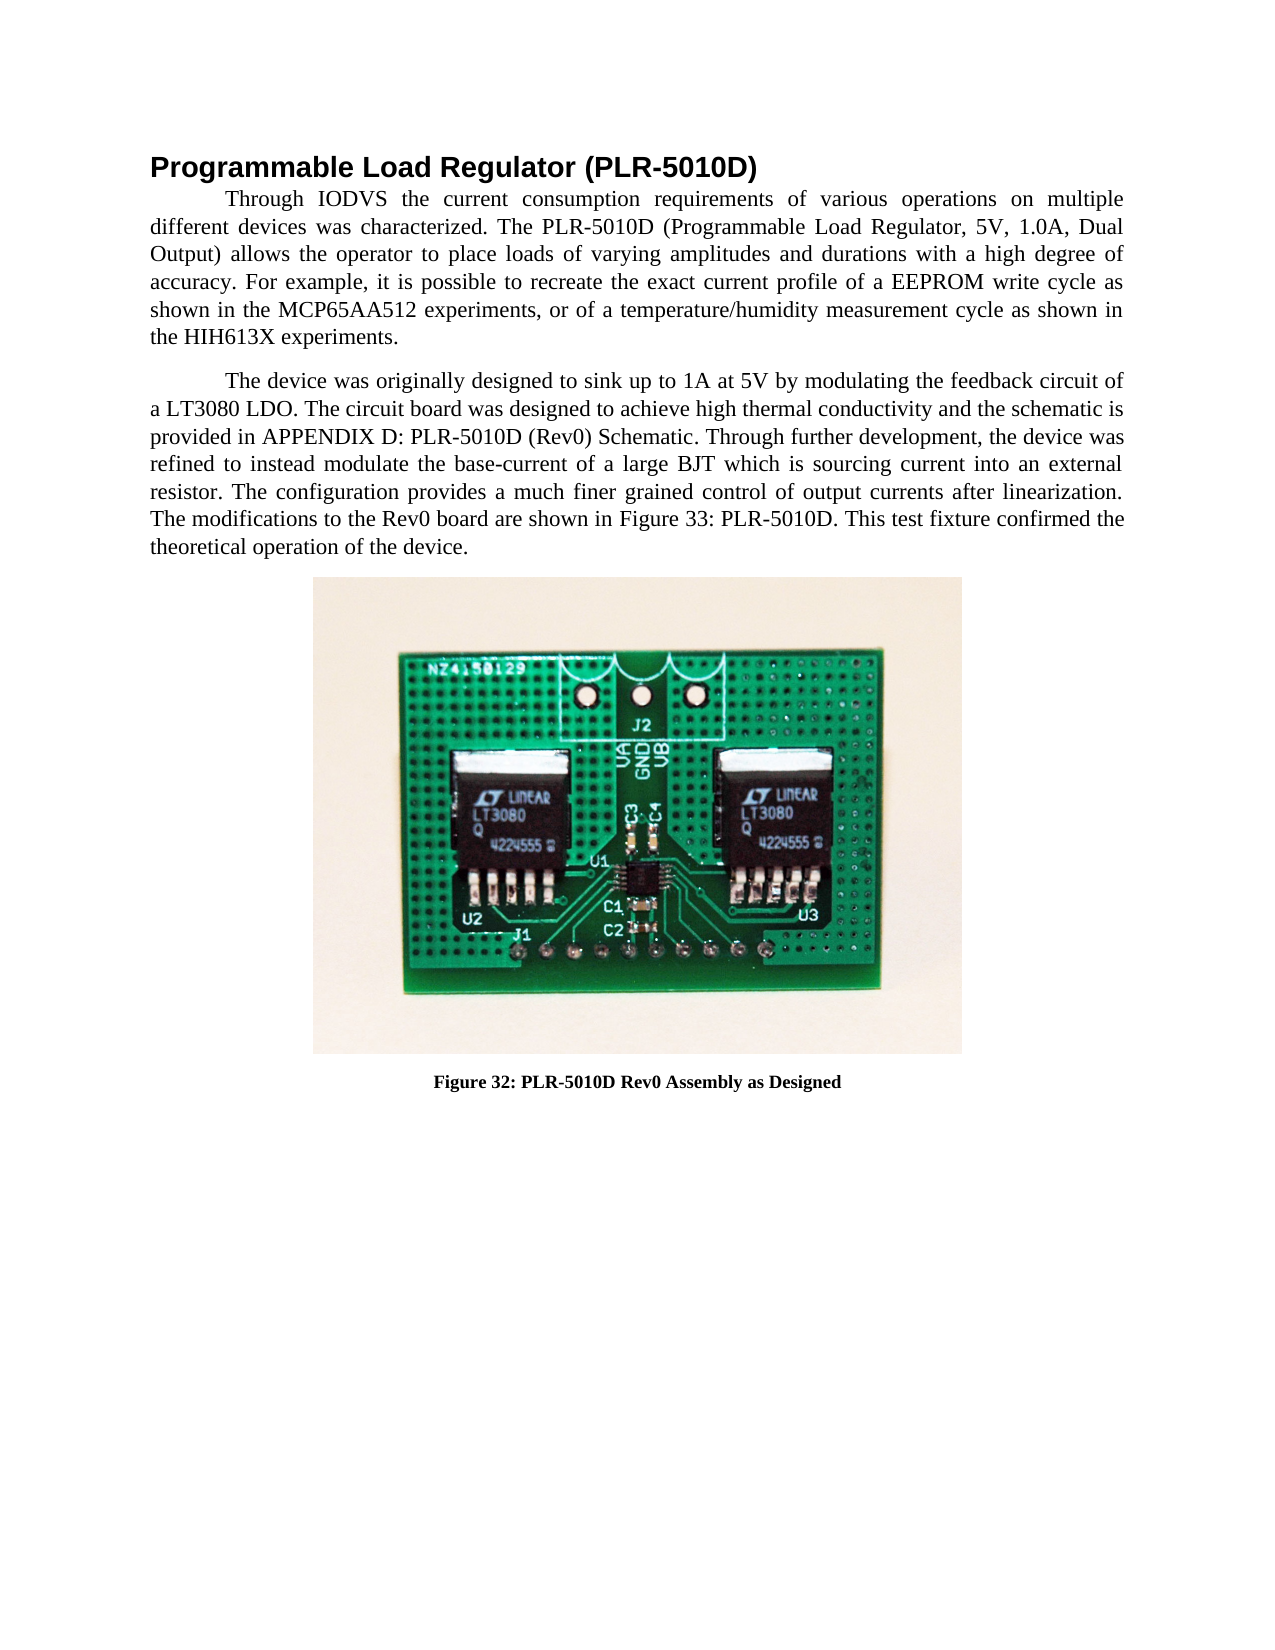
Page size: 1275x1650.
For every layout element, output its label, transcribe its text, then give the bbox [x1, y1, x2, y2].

text Through IODVS the current consumption requirements of various operations on multiple different devices was characterized. The PLR-5010D (Programmable Load Regulator, 5V, 1.0A, Dual Output) allows the operator to place loads of varying amplitudes and durations with a high degree of accuracy. For example, it is possible to recreate the exact current profile of a EEPROM write cycle as shown in the MCP65AA512 experiments, or of a temperature/humidity measurement cycle as shown in the HIH613X experiments. [150, 185, 1125, 349]
text The device was originally designed to sink up to 1A at 5V by modulating the feedback circuit of a LT3080 LDO. The circuit board was designed to achieve high thermal conductivity and the schematic is provided in APPENDIX D: PLR-5010D (Rev0) Schematic. Through further development, the device was refined to instead modulate the base-current of a large BJT which is sourcing current into an external resistor. The configuration provides a much finer grained control of output currents after linearization. The modifications to the Rev0 board are shown in Figure 31. This test fixture confirmed the theoretical operation of the device. [150, 367, 1125, 559]
text Figure 32: PLR-5010D Rev0 Assembly as Designed [150, 1071, 1125, 1093]
subtitle Programmable Load Regulator (PLR-5010D) [150, 150, 1125, 183]
picture [313, 577, 962, 1054]
